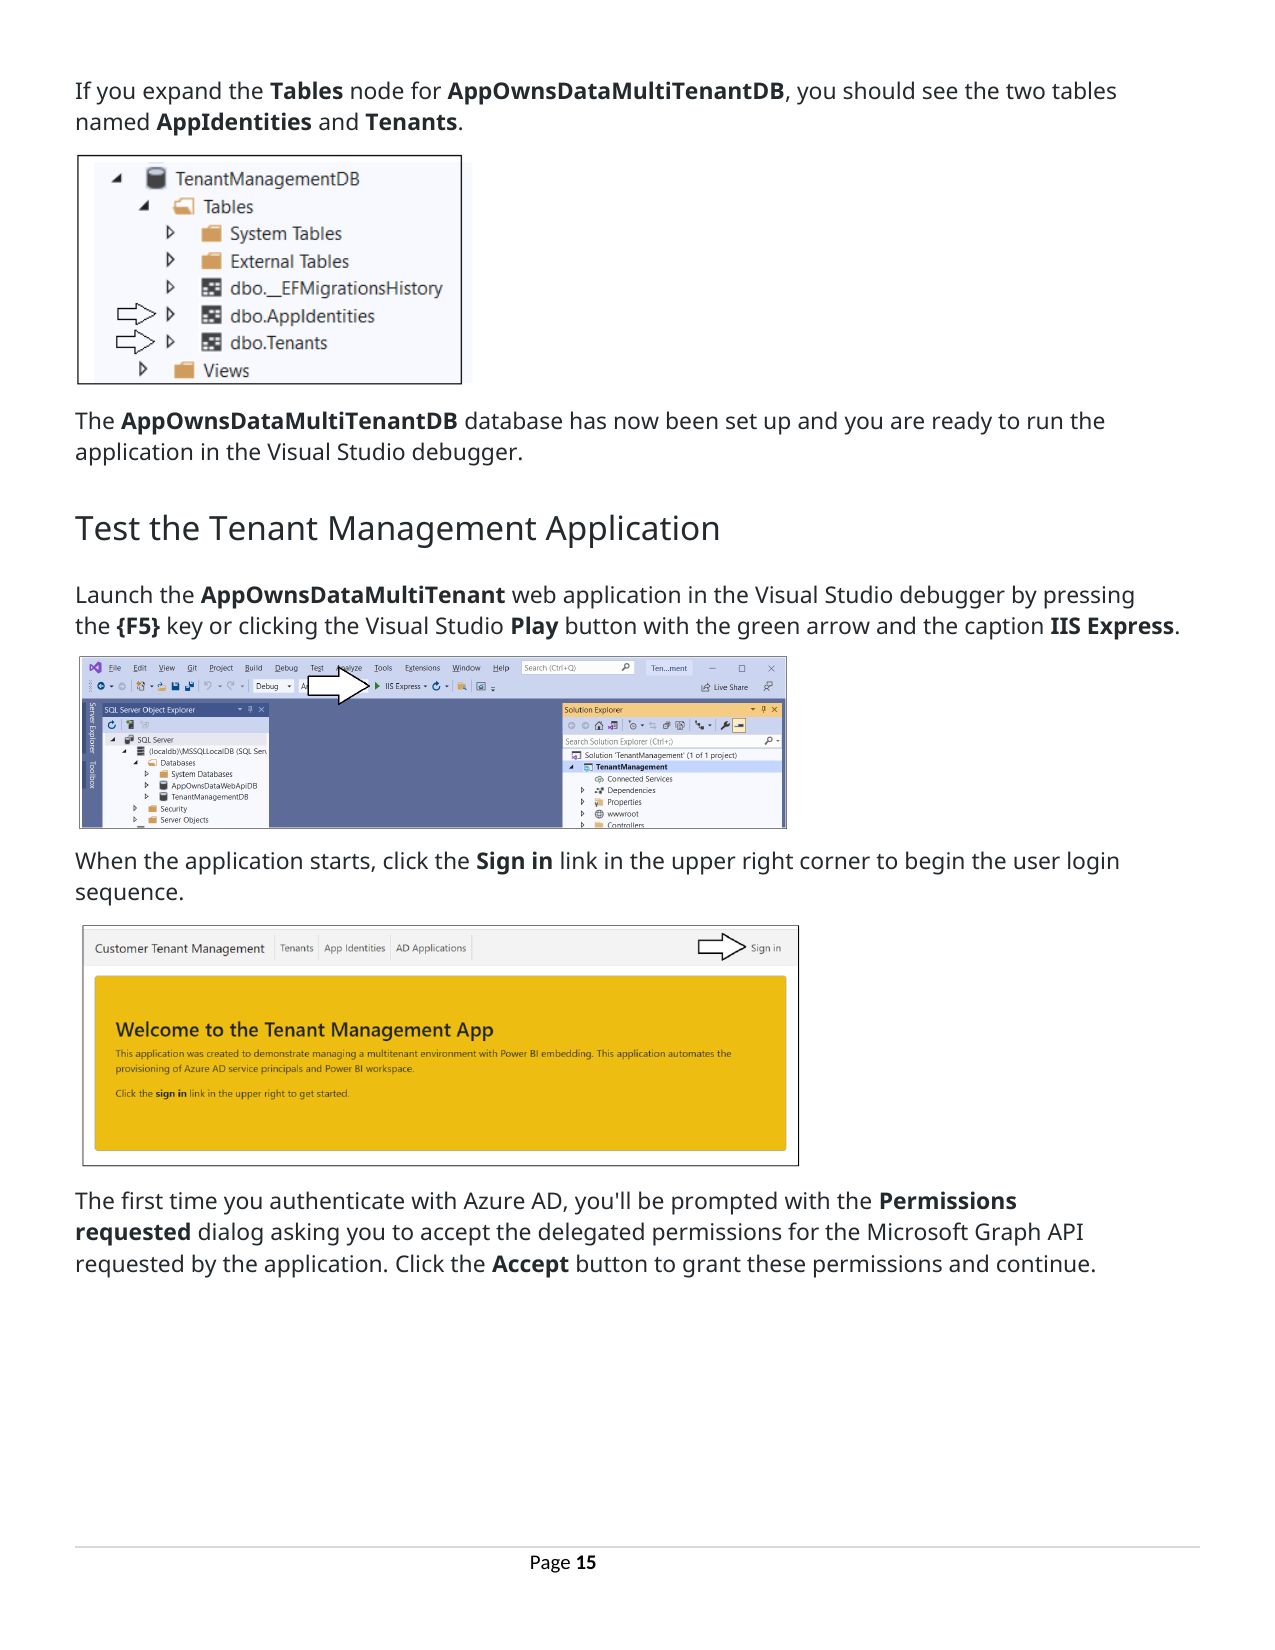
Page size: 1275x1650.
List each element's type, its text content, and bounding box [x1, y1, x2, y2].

text The first time you authenticate with Azure AD, you'll be prompted with the Permissions requested dialog asking you to accept the delegated permissions for the Microsoft Graph API requested by the application. Click the Accept button to grant these permissions and continue. [75, 1185, 1200, 1279]
picture [75, 920, 804, 1173]
text If you expand the Tables node for AppOwnsDataMultiTenantDB, you should see the two tables named AppIdentities and Tenants. [75, 75, 1200, 137]
subtitle Test the Tenant Management Application [75, 505, 1200, 550]
picture [75, 653, 797, 833]
text Launch the AppOwnsDataMultiTenant web application in the Visual Studio debugger by pressing the {F5} key or clicking the Visual Studio Play button with the green arrow and the caption IIS Express. [75, 579, 1200, 641]
text The AppOwnsDataMultiTenantDB database has now been set up and you are ready to run the application in the Visual Studio debugger. [75, 405, 1200, 467]
picture [75, 150, 473, 393]
text When the application starts, click the Sign in link in the upper right corner to begin the user login sequence. [75, 845, 1200, 907]
